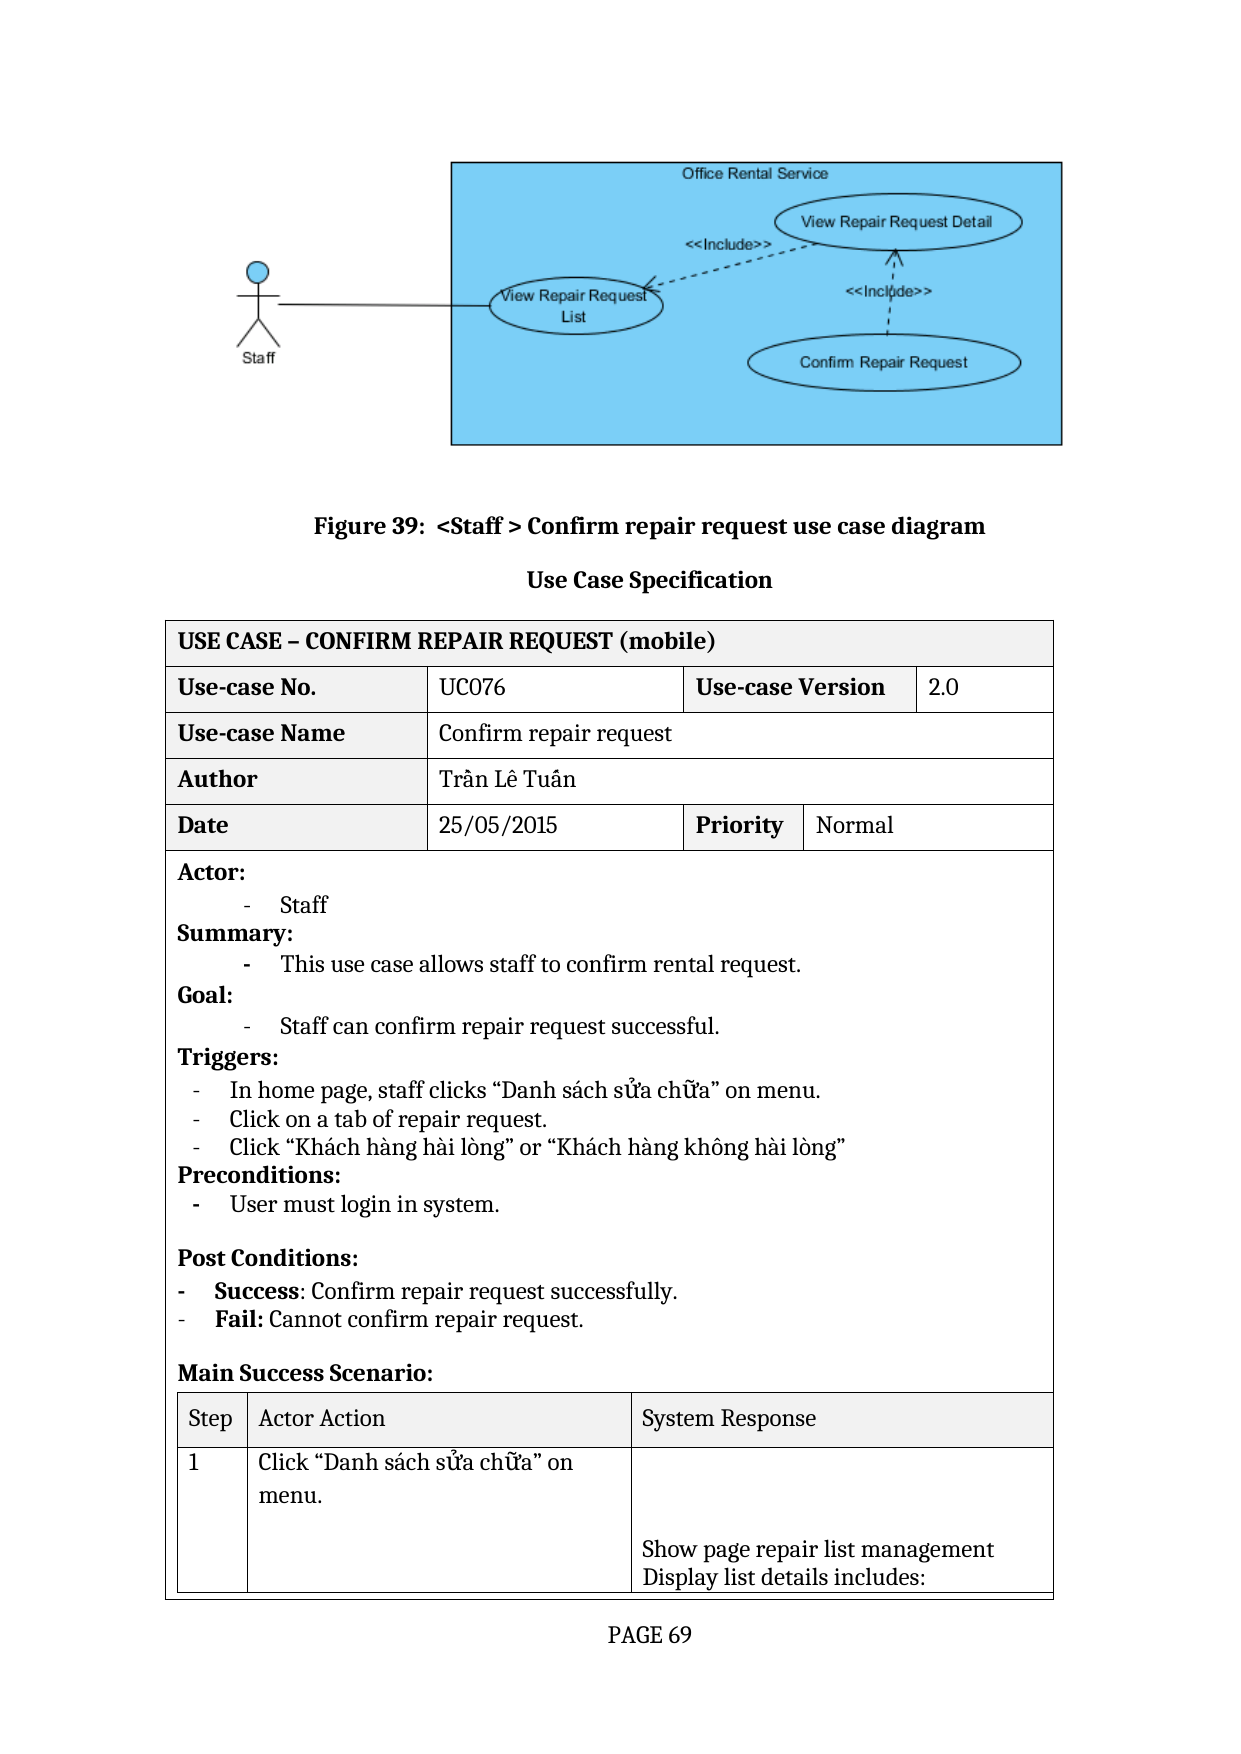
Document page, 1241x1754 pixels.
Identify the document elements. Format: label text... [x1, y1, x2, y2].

table_cell Use-case No. [166, 667, 427, 712]
text Use Case Specification [177, 566, 1122, 594]
table_cell Use-case Version [684, 667, 916, 712]
text Figure 39: <Staff > Confirm repair request use case diagram [177, 512, 1122, 541]
table_cell 2.0 [917, 667, 1053, 712]
table_cell Use-case Name [166, 713, 427, 758]
table_cell Author [166, 759, 427, 804]
table_header USE CASE – CONFIRM REPAIR REQUEST (mobile) [166, 621, 1053, 666]
table_cell Normal [804, 805, 1053, 850]
table_cell Priority [684, 805, 803, 850]
table_cell UC076 [428, 667, 683, 712]
table_cell Date [166, 805, 427, 850]
table_cell Confirm repair request [428, 713, 1053, 758]
table_cell 25/05/2015 [428, 805, 683, 850]
picture [177, 118, 1118, 487]
table_cell Trần Lê Tuấn [428, 759, 1053, 804]
